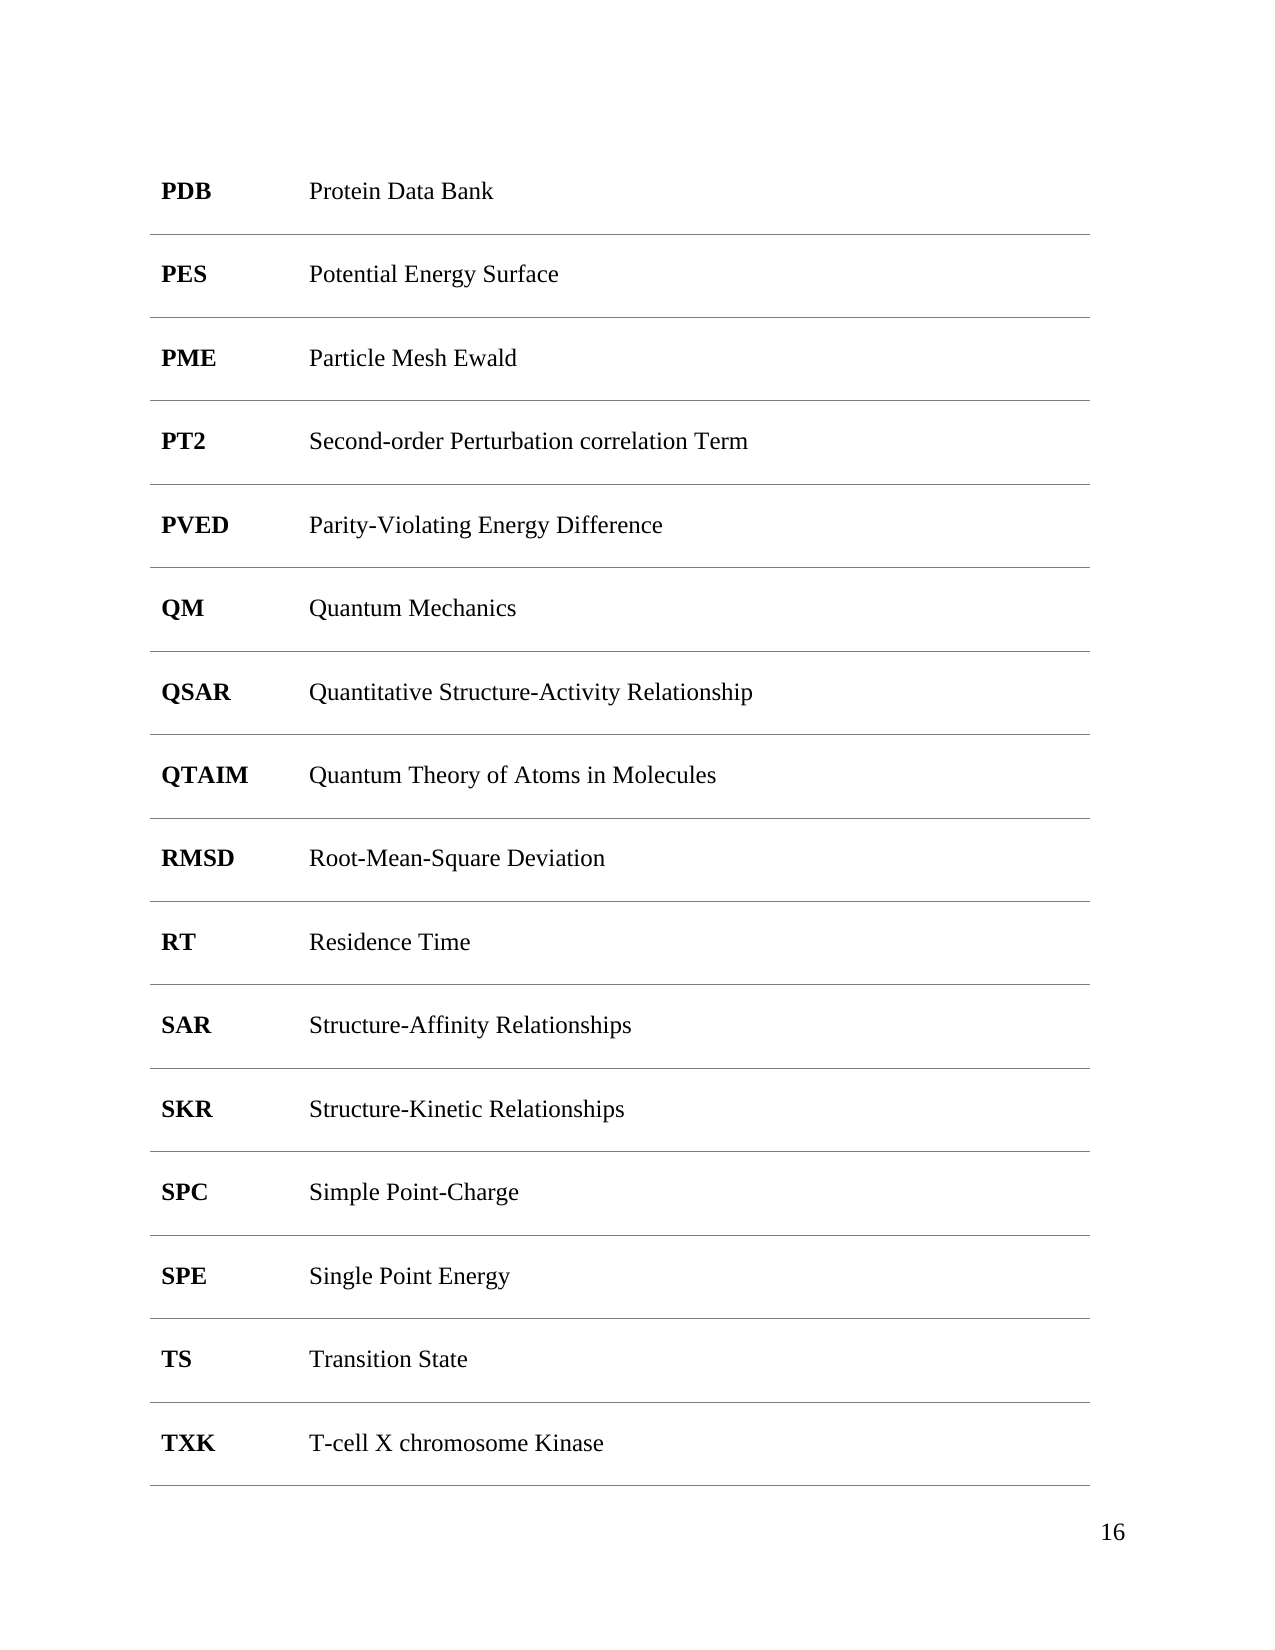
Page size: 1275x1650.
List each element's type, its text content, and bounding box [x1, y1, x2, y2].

table_cell PVED [150, 485, 298, 567]
table_cell Root-Mean-Square Deviation [298, 819, 1090, 901]
table_cell TXK [150, 1403, 298, 1485]
table_cell SAR [150, 985, 298, 1068]
table_cell PES [150, 235, 298, 317]
table_cell Potential Energy Surface [298, 235, 1090, 317]
table_cell SPC [150, 1152, 298, 1235]
table_cell Simple Point-Charge [298, 1152, 1090, 1235]
table_cell Residence Time [298, 902, 1090, 984]
table_cell Parity-Violating Energy Difference [298, 485, 1090, 567]
table_cell SPE [150, 1236, 298, 1318]
table_cell Protein Data Bank [298, 150, 1090, 233]
table_cell QM [150, 568, 298, 651]
table_cell Single Point Energy [298, 1236, 1090, 1318]
table_cell Transition State [298, 1319, 1090, 1402]
table_cell Quantum Theory of Atoms in Molecules [298, 735, 1090, 817]
table_cell TS [150, 1319, 298, 1402]
table_cell PME [150, 318, 298, 400]
table_cell Structure-Kinetic Relationships [298, 1069, 1090, 1151]
table_cell T-cell X chromosome Kinase [298, 1403, 1090, 1485]
table_cell Quantitative Structure-Activity Relationship [298, 652, 1090, 734]
table_cell PDB [150, 150, 298, 233]
table_cell Quantum Mechanics [298, 568, 1090, 651]
table_cell Structure-Affinity Relationships [298, 985, 1090, 1068]
table_cell RMSD [150, 819, 298, 901]
table_cell Second-order Perturbation correlation Term [298, 401, 1090, 484]
table_cell RT [150, 902, 298, 984]
table_cell QSAR [150, 652, 298, 734]
table_cell QTAIM [150, 735, 298, 817]
table_cell SKR [150, 1069, 298, 1151]
table_cell PT2 [150, 401, 298, 484]
table_cell Particle Mesh Ewald [298, 318, 1090, 400]
